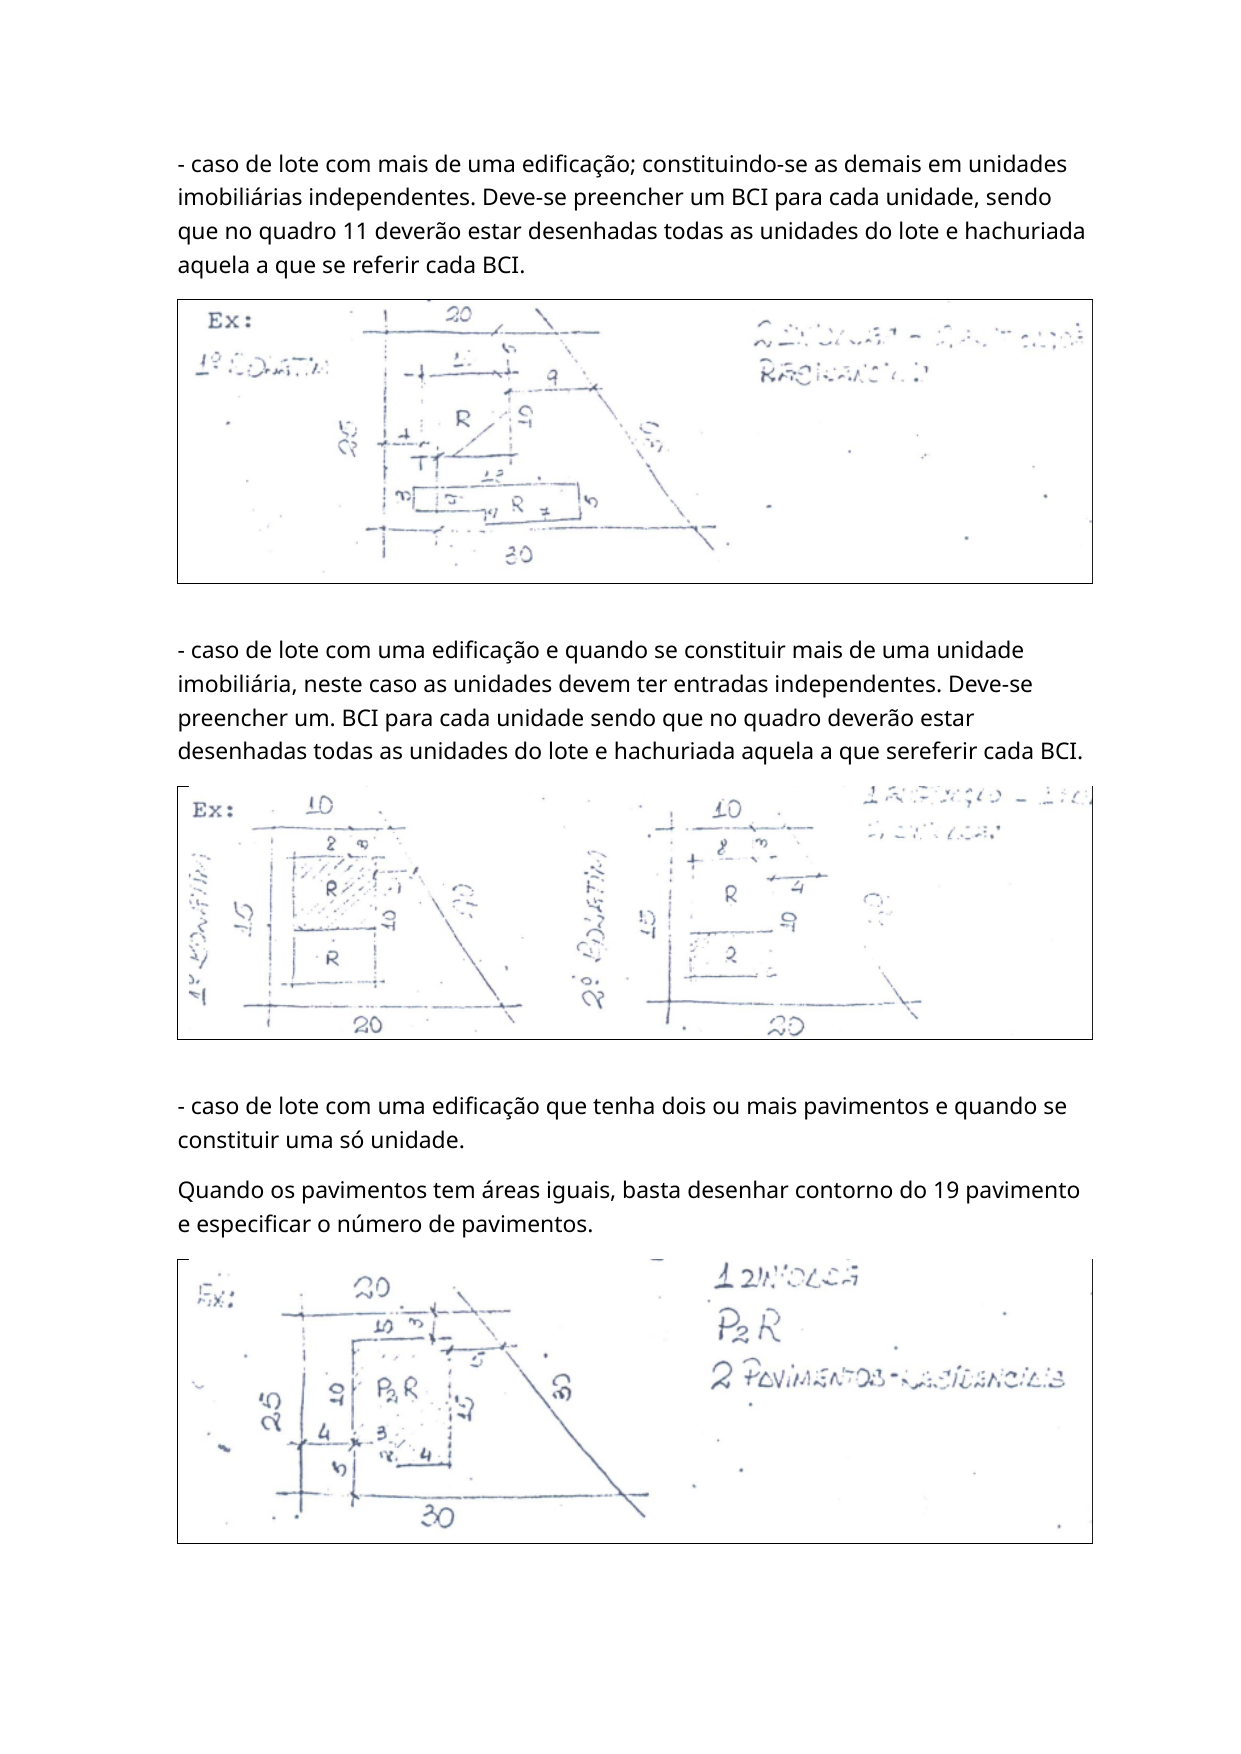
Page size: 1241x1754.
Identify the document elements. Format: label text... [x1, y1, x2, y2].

picture [188, 1259, 1093, 1543]
text - caso de lote com mais de uma edificação; constituindo-se as demais em unidades imobiliárias independentes. Deve-se preencher um BCI para cada unidade, sendo que no quadro 11 deverão estar desenhadas todas as unidades do lote e hachuriada aquela a que se referir cada BCI. [177, 148, 1093, 280]
table_header [178, 787, 188, 1039]
text Quando os pavimentos tem áreas iguais, basta desenhar contorno do 19 pavimento e especificar o número de pavimentos. [177, 1174, 1093, 1239]
text - caso de lote com uma edificação que tenha dois ou mais pavimentos e quando se constituir uma só unidade. [177, 1090, 1093, 1155]
text - caso de lote com uma edificação e quando se constituir mais de uma unidade imobiliária, neste caso as unidades devem ter entradas independentes. Deve-se preencher um. BCI раra cada unidade sendo que no quadro deverão estar desenhadas todas as unidades do lote e hachuriada aquela a que sereferir cada BCI. [177, 634, 1093, 767]
table_header [178, 300, 188, 583]
picture [188, 300, 1093, 583]
picture [188, 786, 1093, 1039]
table_header [178, 1260, 188, 1542]
